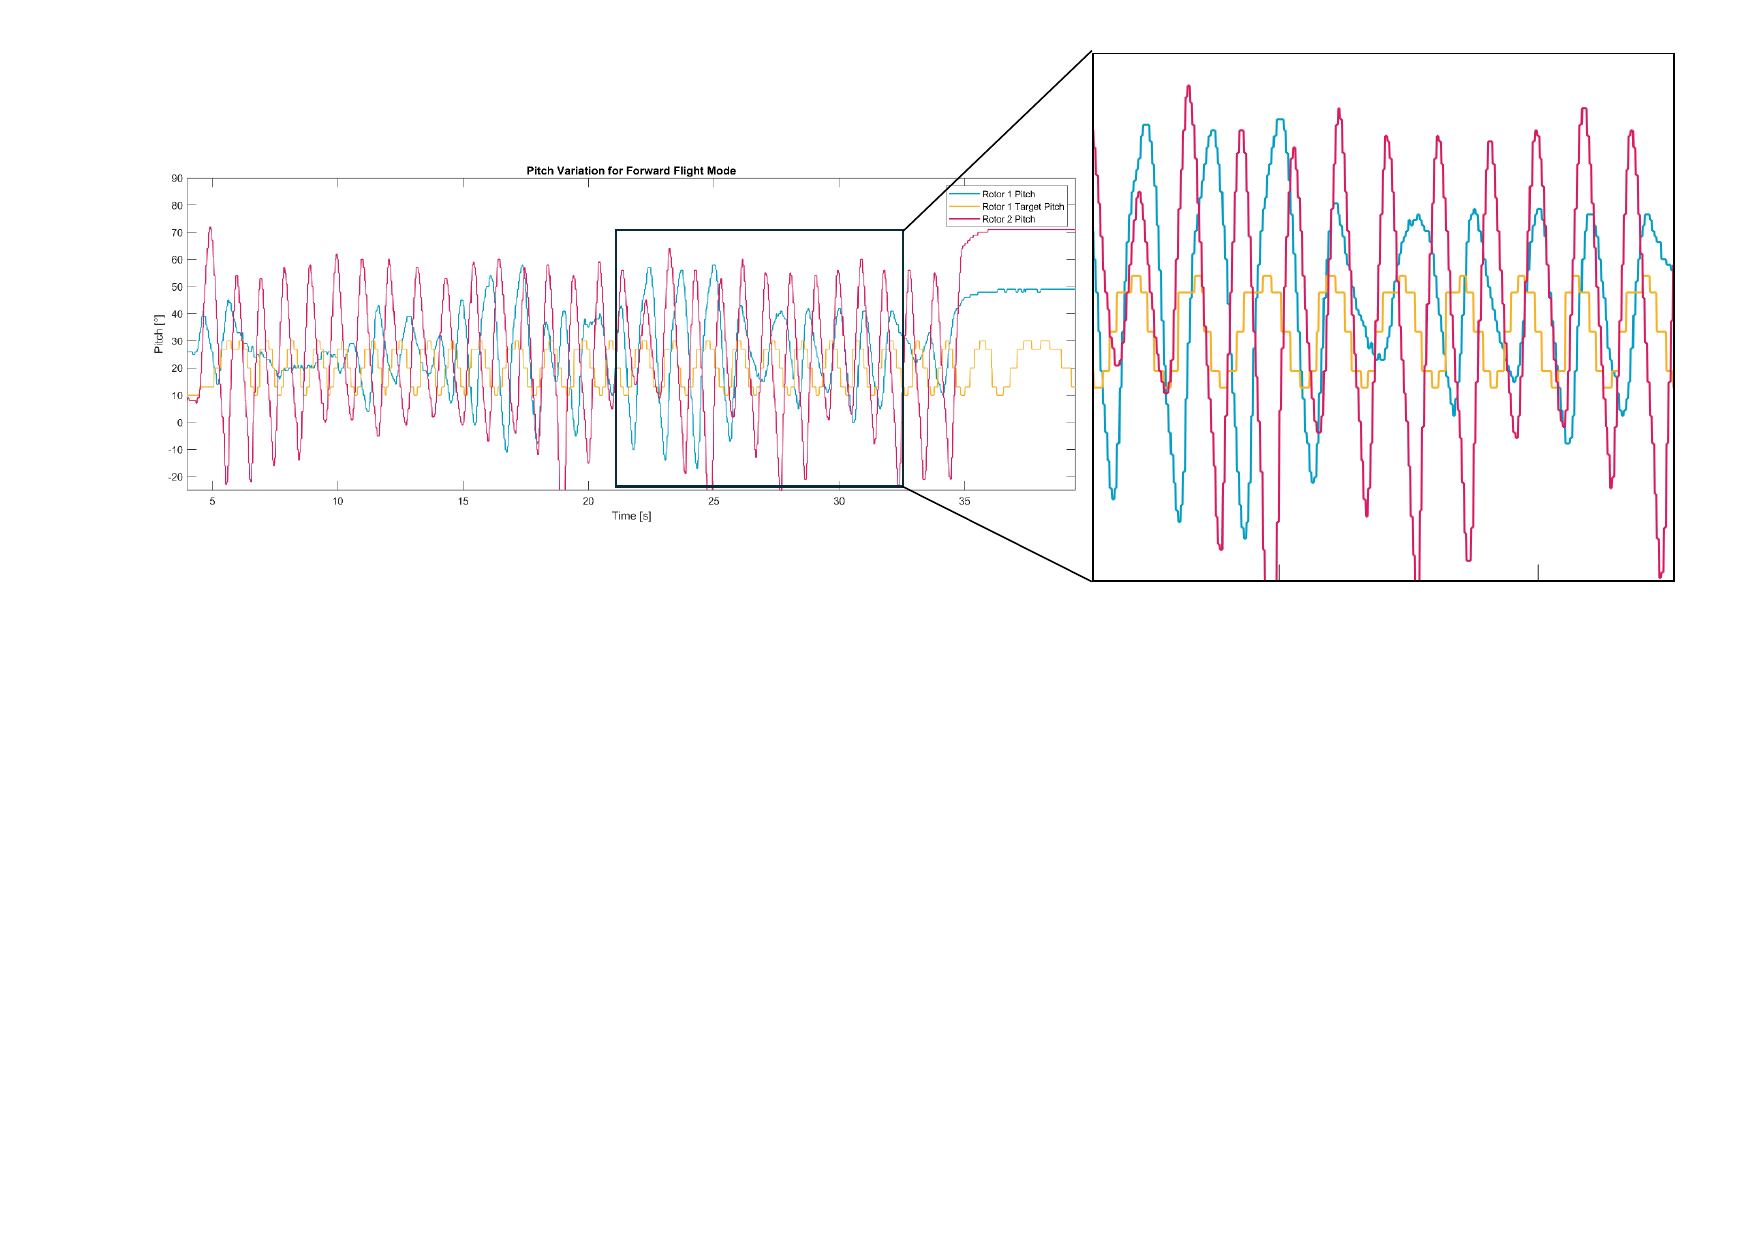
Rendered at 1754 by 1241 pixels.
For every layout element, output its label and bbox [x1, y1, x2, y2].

picture [1094, 54, 1673, 580]
picture [617, 231, 902, 485]
picture [904, 150, 1083, 532]
picture [150, 150, 989, 532]
